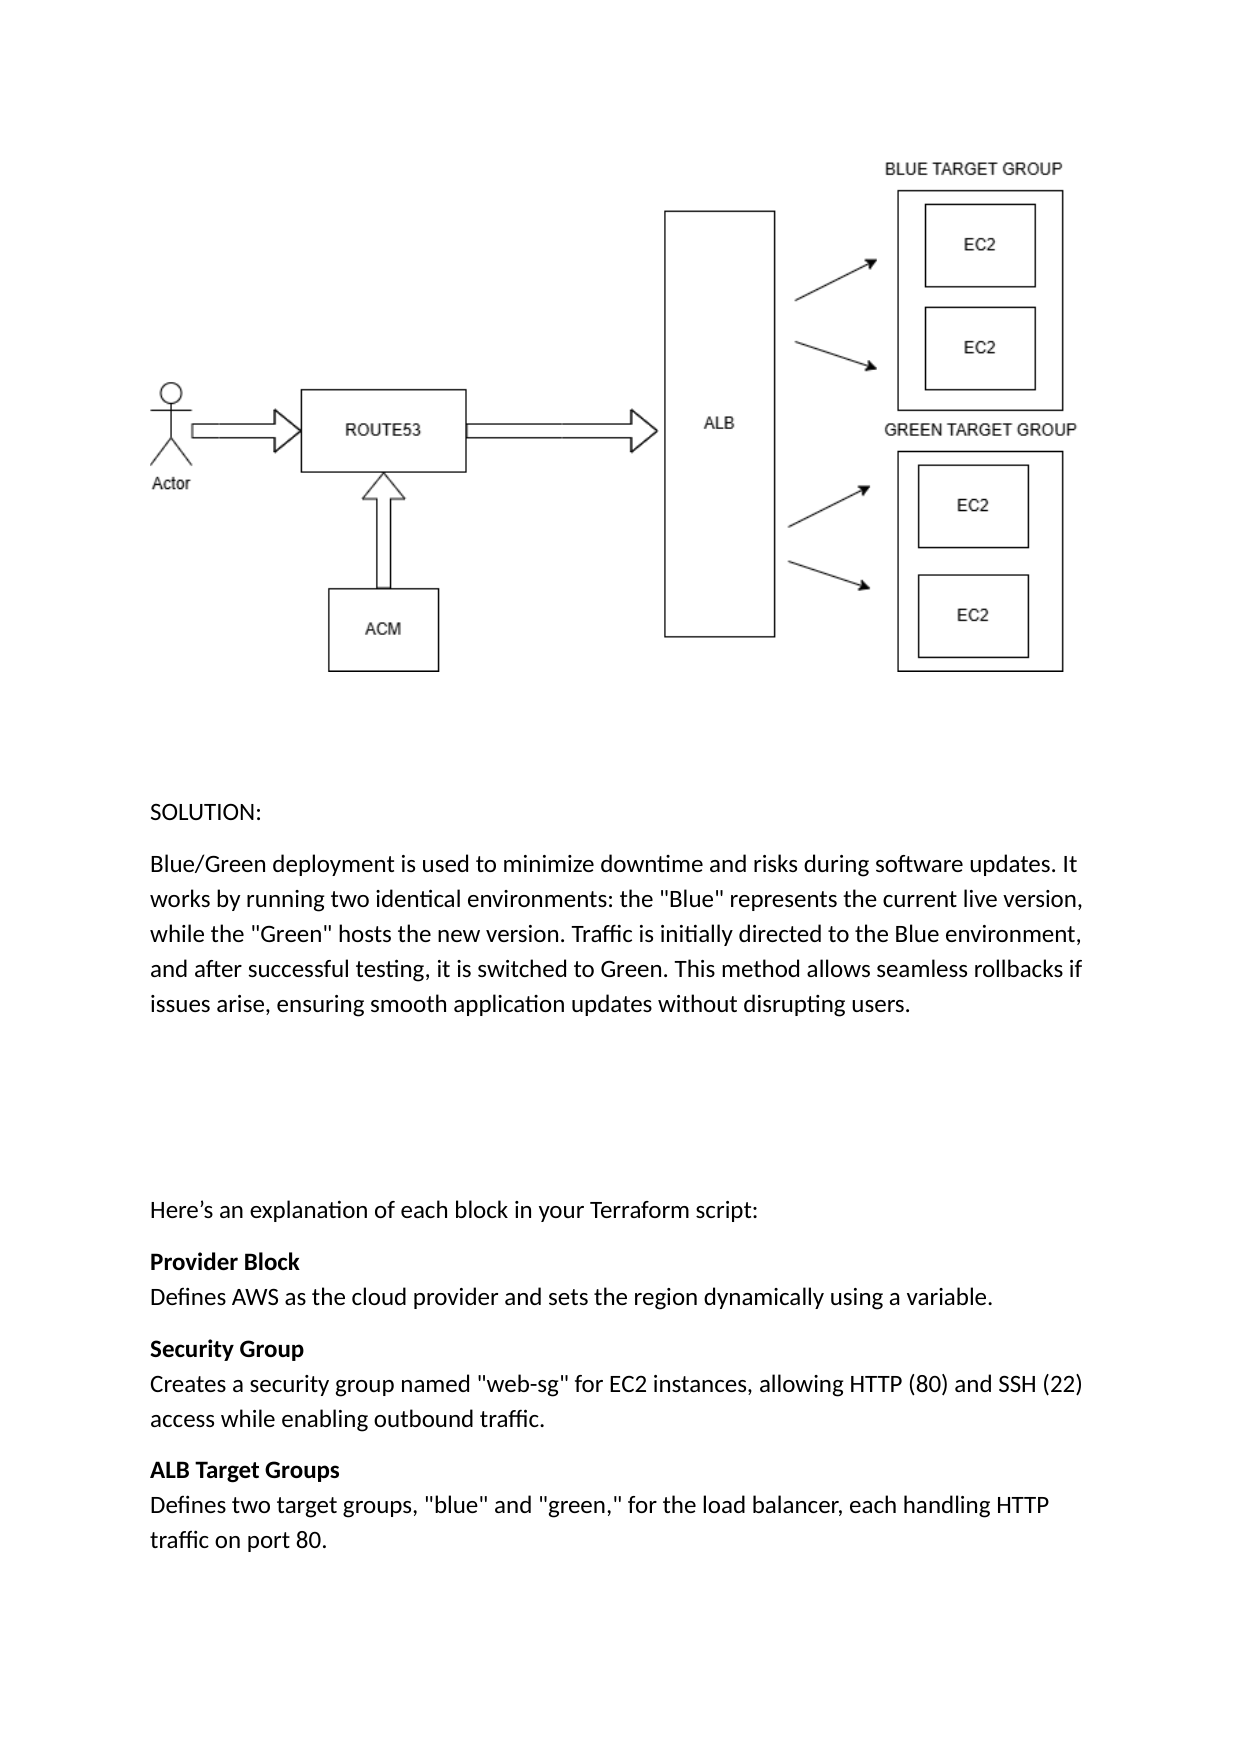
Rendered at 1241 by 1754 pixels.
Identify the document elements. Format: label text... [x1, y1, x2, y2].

text ALB Target Groups Defines two target groups, "blue" and "green," for the load balancer, each handling HTTP traffic on port 80. [150, 1454, 1090, 1555]
text Security Group Creates a security group named "web-sg" for EC2 instances, allowing HTTP (80) and SSH (22) access while enabling outbound traffic. [150, 1333, 1090, 1433]
text Provider Block Defines AWS as the cloud provider and sets the region dynamically using a variable. [150, 1246, 1090, 1312]
picture [150, 150, 1091, 672]
text SOLUTION: [150, 796, 1090, 827]
text Blue/Green deployment is used to minimize downtime and risks during software updates. It works by running two identical environments: the "Blue" represents the current live version, while the "Green" hosts the new version. Traffic is initially directed to the Blue environment, and after successful testing, it is switched to Green. This method allows seamless rollbacks if issues arise, ensuring smooth application updates without disrupting users. [150, 848, 1090, 1018]
text Here’s an explanation of each block in your Terraform script: [150, 1194, 1090, 1225]
